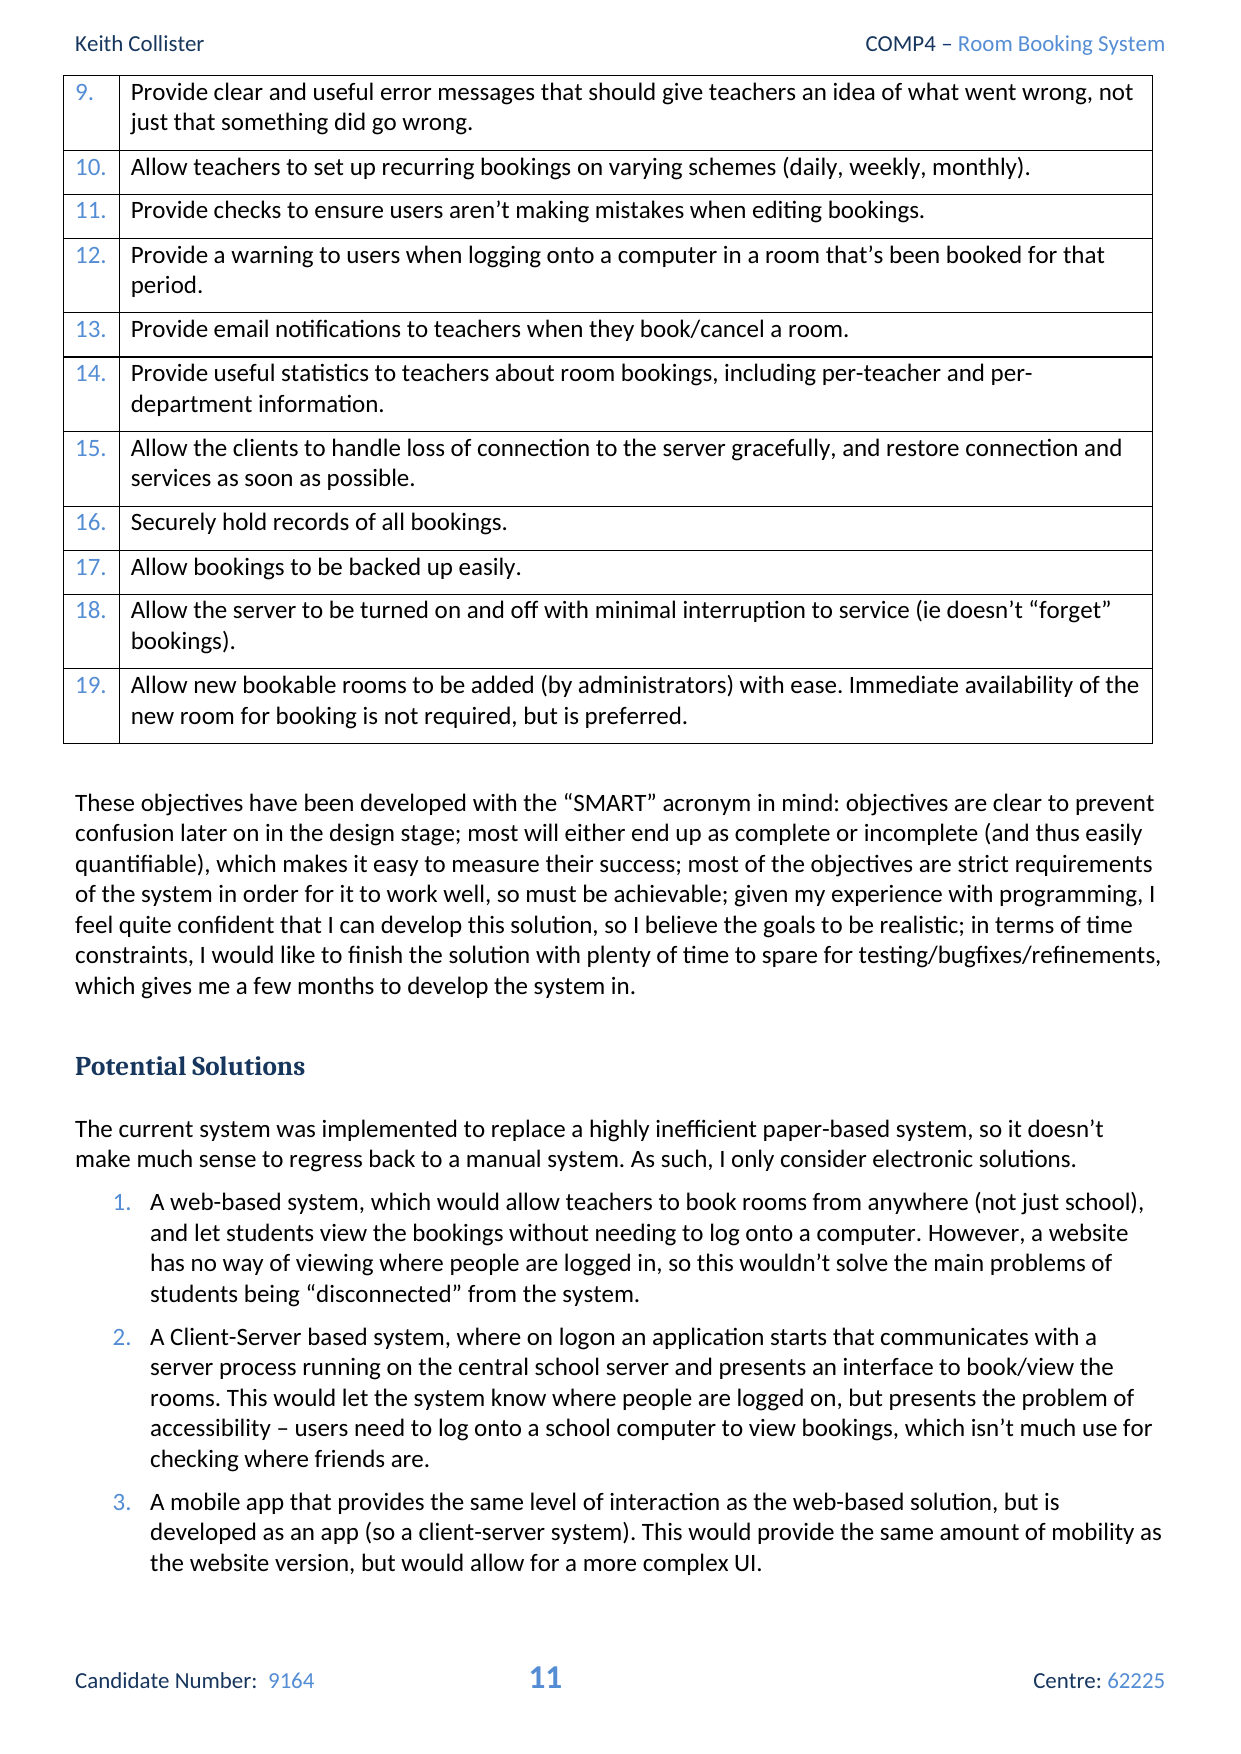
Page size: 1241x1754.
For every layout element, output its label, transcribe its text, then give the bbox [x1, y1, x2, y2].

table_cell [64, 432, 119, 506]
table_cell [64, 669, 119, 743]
text The current system was implemented to replace a highly inefficient paper-based system, so it doesn’t make much sense to regress back to a manual system. As such, I only consider electronic solutions. [75, 1113, 1165, 1174]
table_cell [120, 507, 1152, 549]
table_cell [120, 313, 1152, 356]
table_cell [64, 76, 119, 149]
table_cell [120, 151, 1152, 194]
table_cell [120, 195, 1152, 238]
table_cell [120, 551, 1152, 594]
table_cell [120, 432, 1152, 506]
text These objectives have been developed with the “SMART” acronym in mind: objectives are clear to prevent confusion later on in the design stage; most will either end up as complete or incomplete (and thus easily quantifiable), which makes it easy to measure their success; most of the objectives are strict requirements of the system in order for it to work well, so must be achievable; given my experience with programming, I feel quite confident that I can develop this solution, so I believe the goals to be realistic; in terms of time constraints, I would like to finish the solution with plenty of time to spare for testing/bugfixes/refinements, which gives me a few months to develop the system in. [75, 787, 1165, 1001]
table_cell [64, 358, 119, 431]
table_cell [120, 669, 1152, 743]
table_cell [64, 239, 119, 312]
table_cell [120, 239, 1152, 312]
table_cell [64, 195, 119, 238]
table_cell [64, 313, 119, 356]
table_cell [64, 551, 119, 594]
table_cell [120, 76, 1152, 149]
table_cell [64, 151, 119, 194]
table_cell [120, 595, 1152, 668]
list A Client-Server based system, where on logon an application starts that communicates with a server process running on the central school server and presents an interface to book/view the rooms. This would let the system know where people are logged on, but presents the problem of accessibility – users need to log onto a school computer to view bookings, which isn’t much use for checking where friends are. [112, 1321, 1165, 1473]
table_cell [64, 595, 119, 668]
list A web-based system, which would allow teachers to book rooms from anywhere (not just school), and let students view the bookings without needing to log onto a computer. However, a website has no way of viewing where people are logged in, so this wouldn’t solve the main problems of students being “disconnected” from the system. [112, 1186, 1165, 1308]
list A mobile app that provides the same level of interaction as the web-based solution, but is developed as an app (so a client-server system). This would provide the same amount of mobility as the website version, but would allow for a more complex UI. [112, 1486, 1165, 1578]
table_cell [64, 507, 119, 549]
subtitle Potential Solutions [75, 1051, 1165, 1082]
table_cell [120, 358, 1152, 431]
